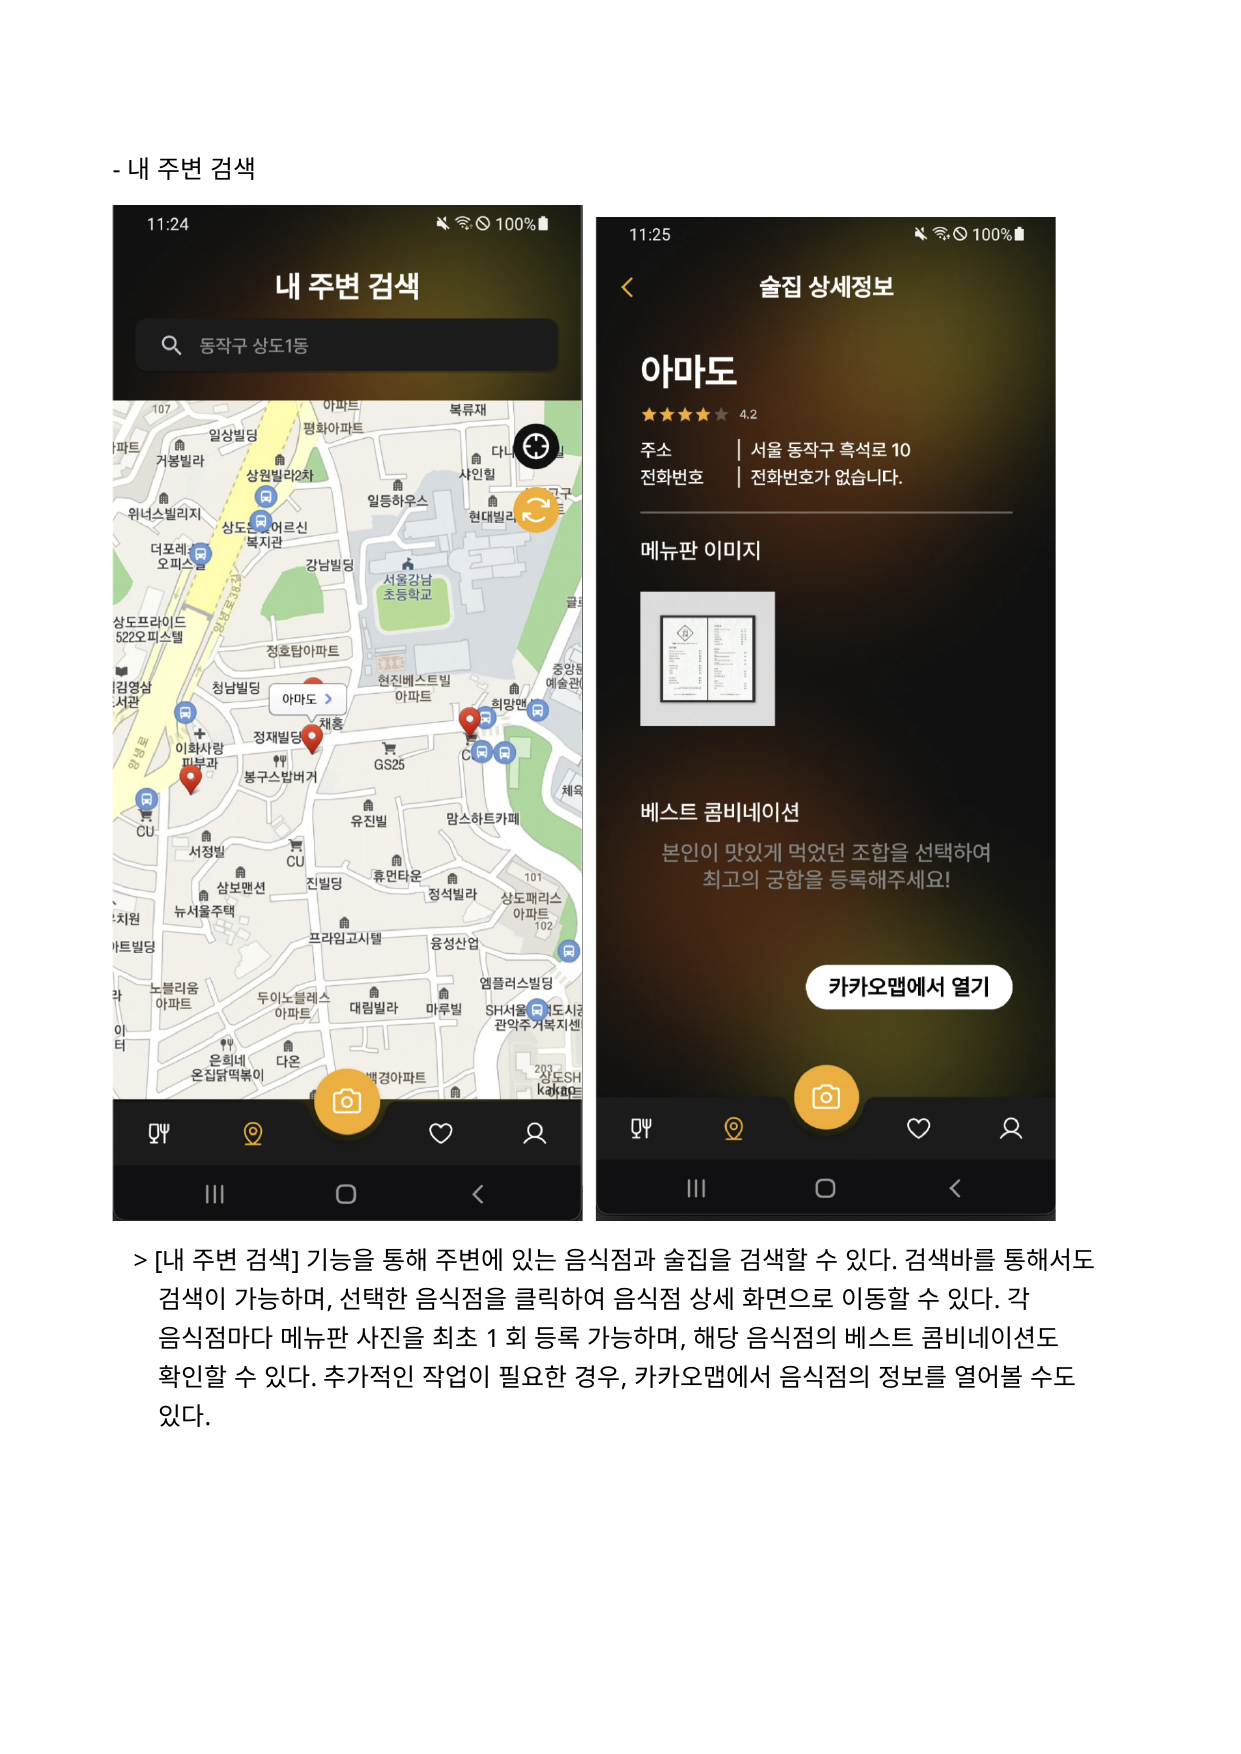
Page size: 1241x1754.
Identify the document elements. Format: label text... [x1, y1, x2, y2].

picture [595, 217, 1056, 1221]
text > [내 주변 검색] 기능을 통해 주변에 있는 음식점과 술집을 검색할 수 있다. 검색바를 통해서도 검색이 가능하며, 선택한 음식점을 클릭하여 음식점 상세 화면으로 이동할 수 있다. 각 음식점마다 메뉴판 사진을 최초 1회 등록 가능하며, 해당 음식점의 베스트 콤비네이션도 확인할 수 있다. 추가적인 작업이 필요한 경우, 카카오맵에서 음식점의 정보를 열어볼 수도 있다. [133, 1240, 1128, 1433]
picture [112, 205, 583, 1221]
text - 내 주변 검색 [112, 150, 1128, 186]
